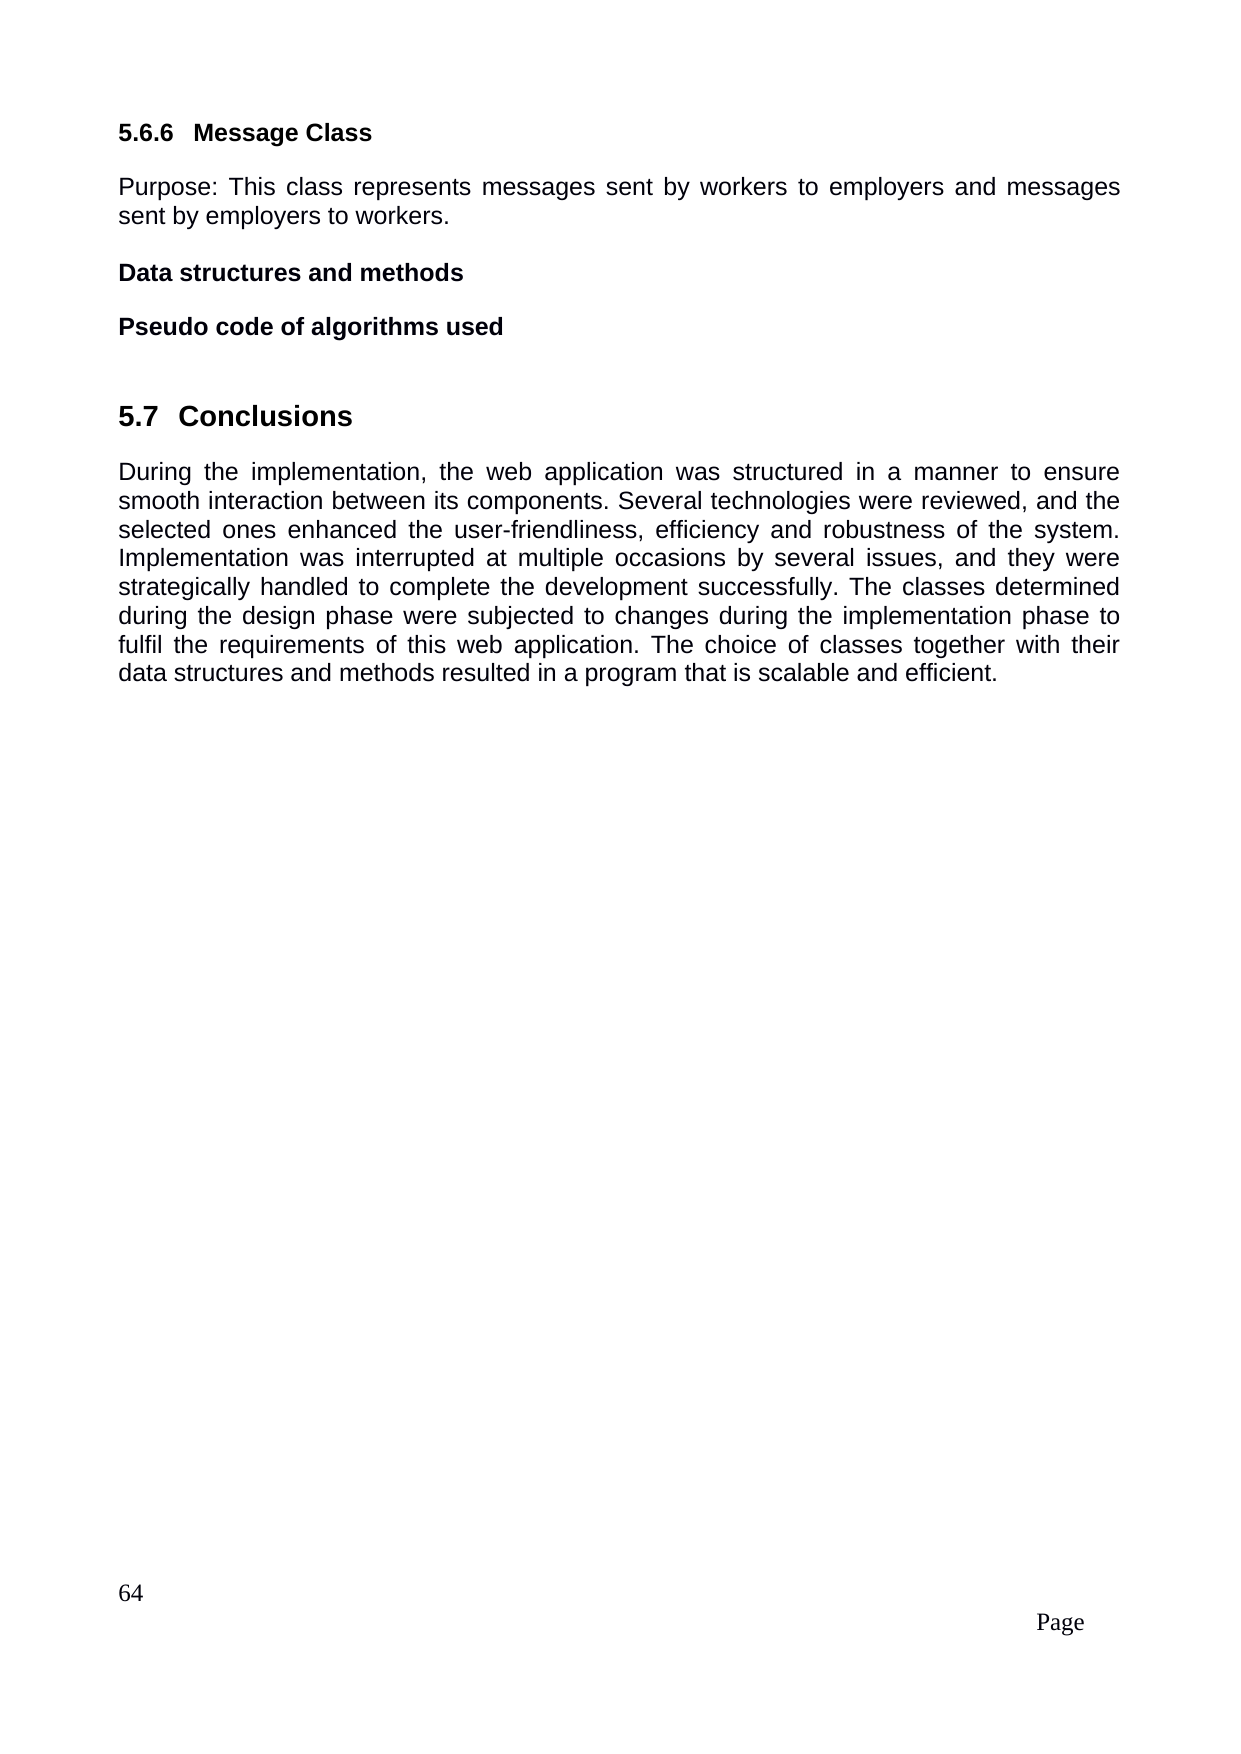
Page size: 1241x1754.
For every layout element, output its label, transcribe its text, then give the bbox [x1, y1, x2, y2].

text Pseudo code of algorithms used [118, 312, 1122, 341]
text Data structures and methods [118, 258, 1122, 287]
subtitle Message Class [118, 118, 1122, 147]
text Purpose: This class represents messages sent by workers to employers and messages sent by employers to workers. [118, 172, 1122, 229]
subtitle Conclusions [118, 398, 1122, 432]
text During the implementation, the web application was structured in a manner to ensure smooth interaction between its components. Several technologies were reviewed, and the selected ones enhanced the user-friendliness, efficiency and robustness of the system. Implementation was interrupted at multiple occasions by several issues, and they were strategically handled to complete the development successfully. The classes determined during the design phase were subjected to changes during the implementation phase to fulfil the requirements of this web application. The choice of classes together with their data structures and methods resulted in a program that is scalable and efficient. [118, 457, 1122, 687]
